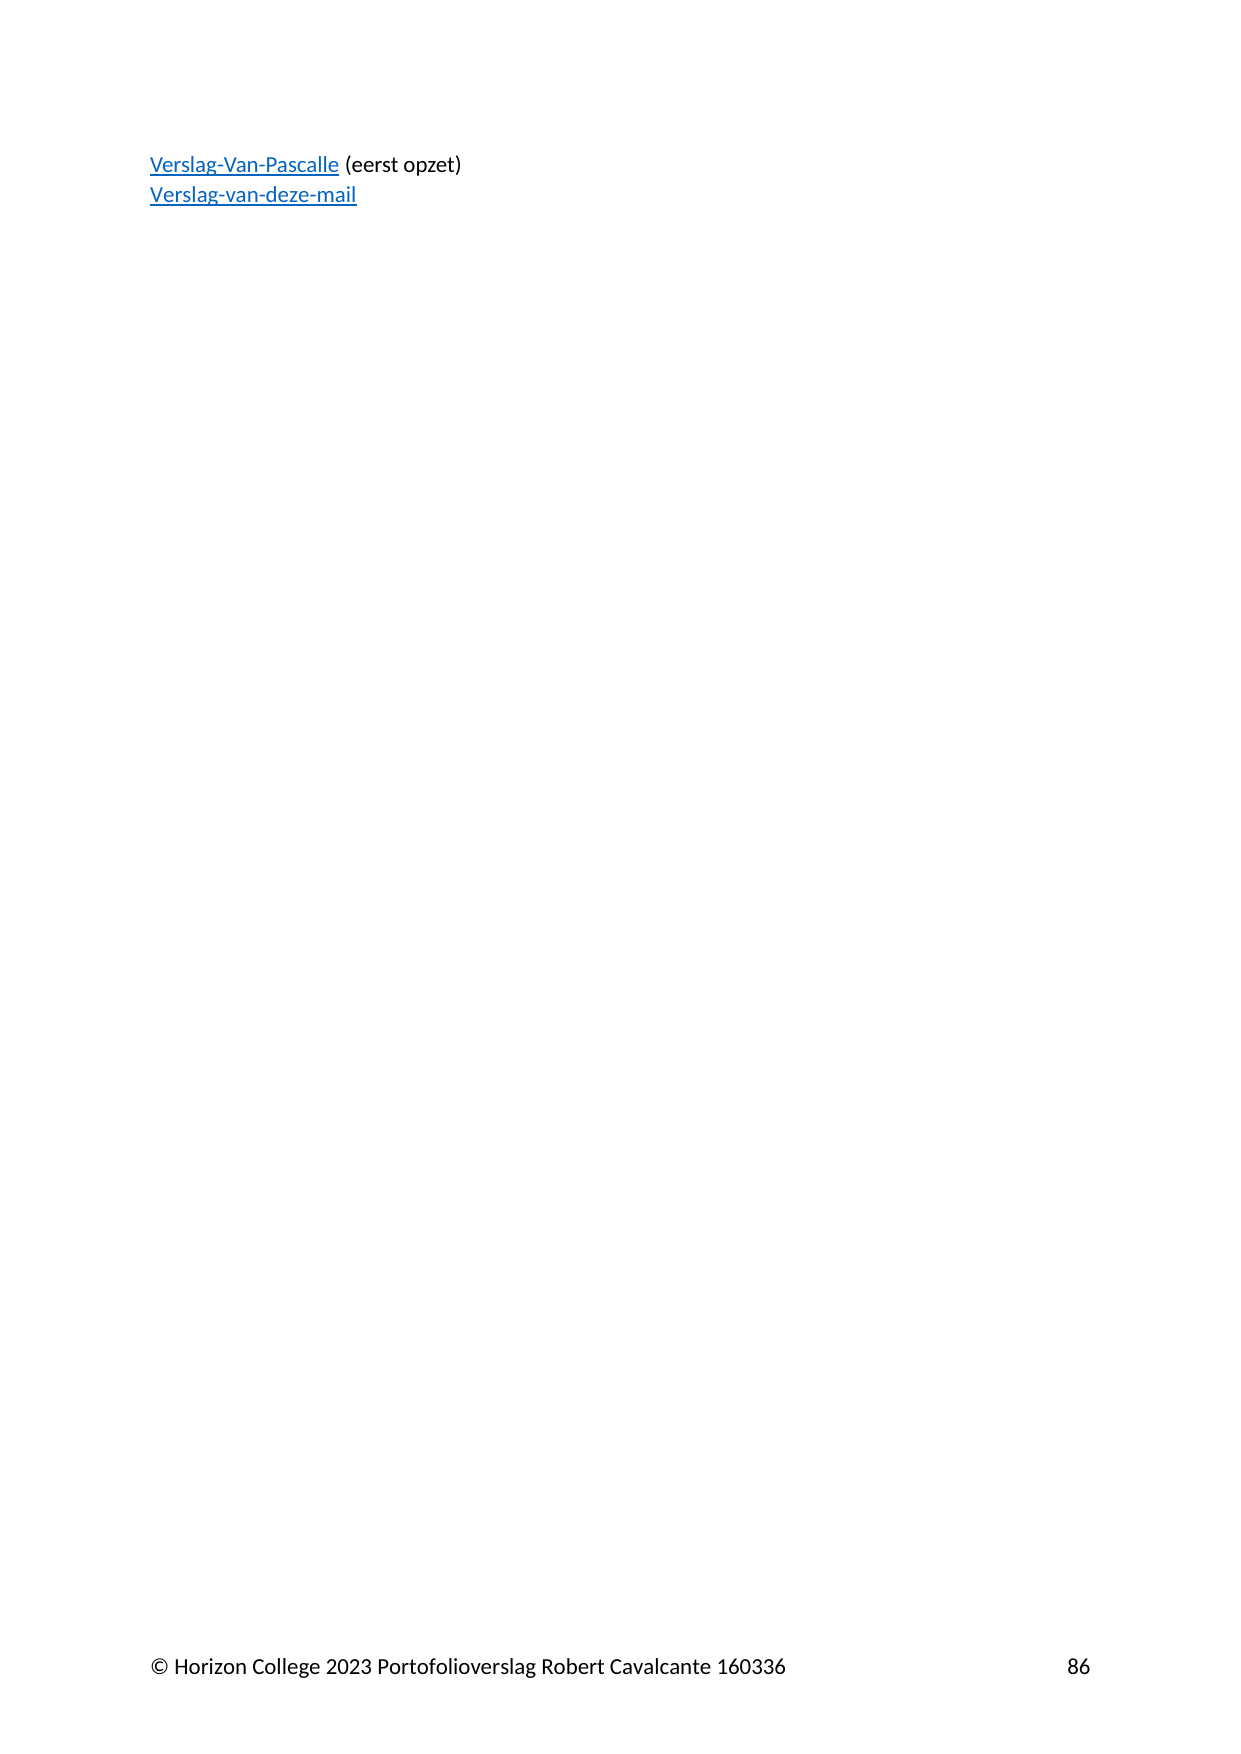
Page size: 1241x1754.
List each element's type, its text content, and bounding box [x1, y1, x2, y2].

text Verslag-Van-Pascalle (eerst opzet) [150, 150, 1090, 178]
text Verslag-van-deze-mail [150, 180, 1090, 208]
